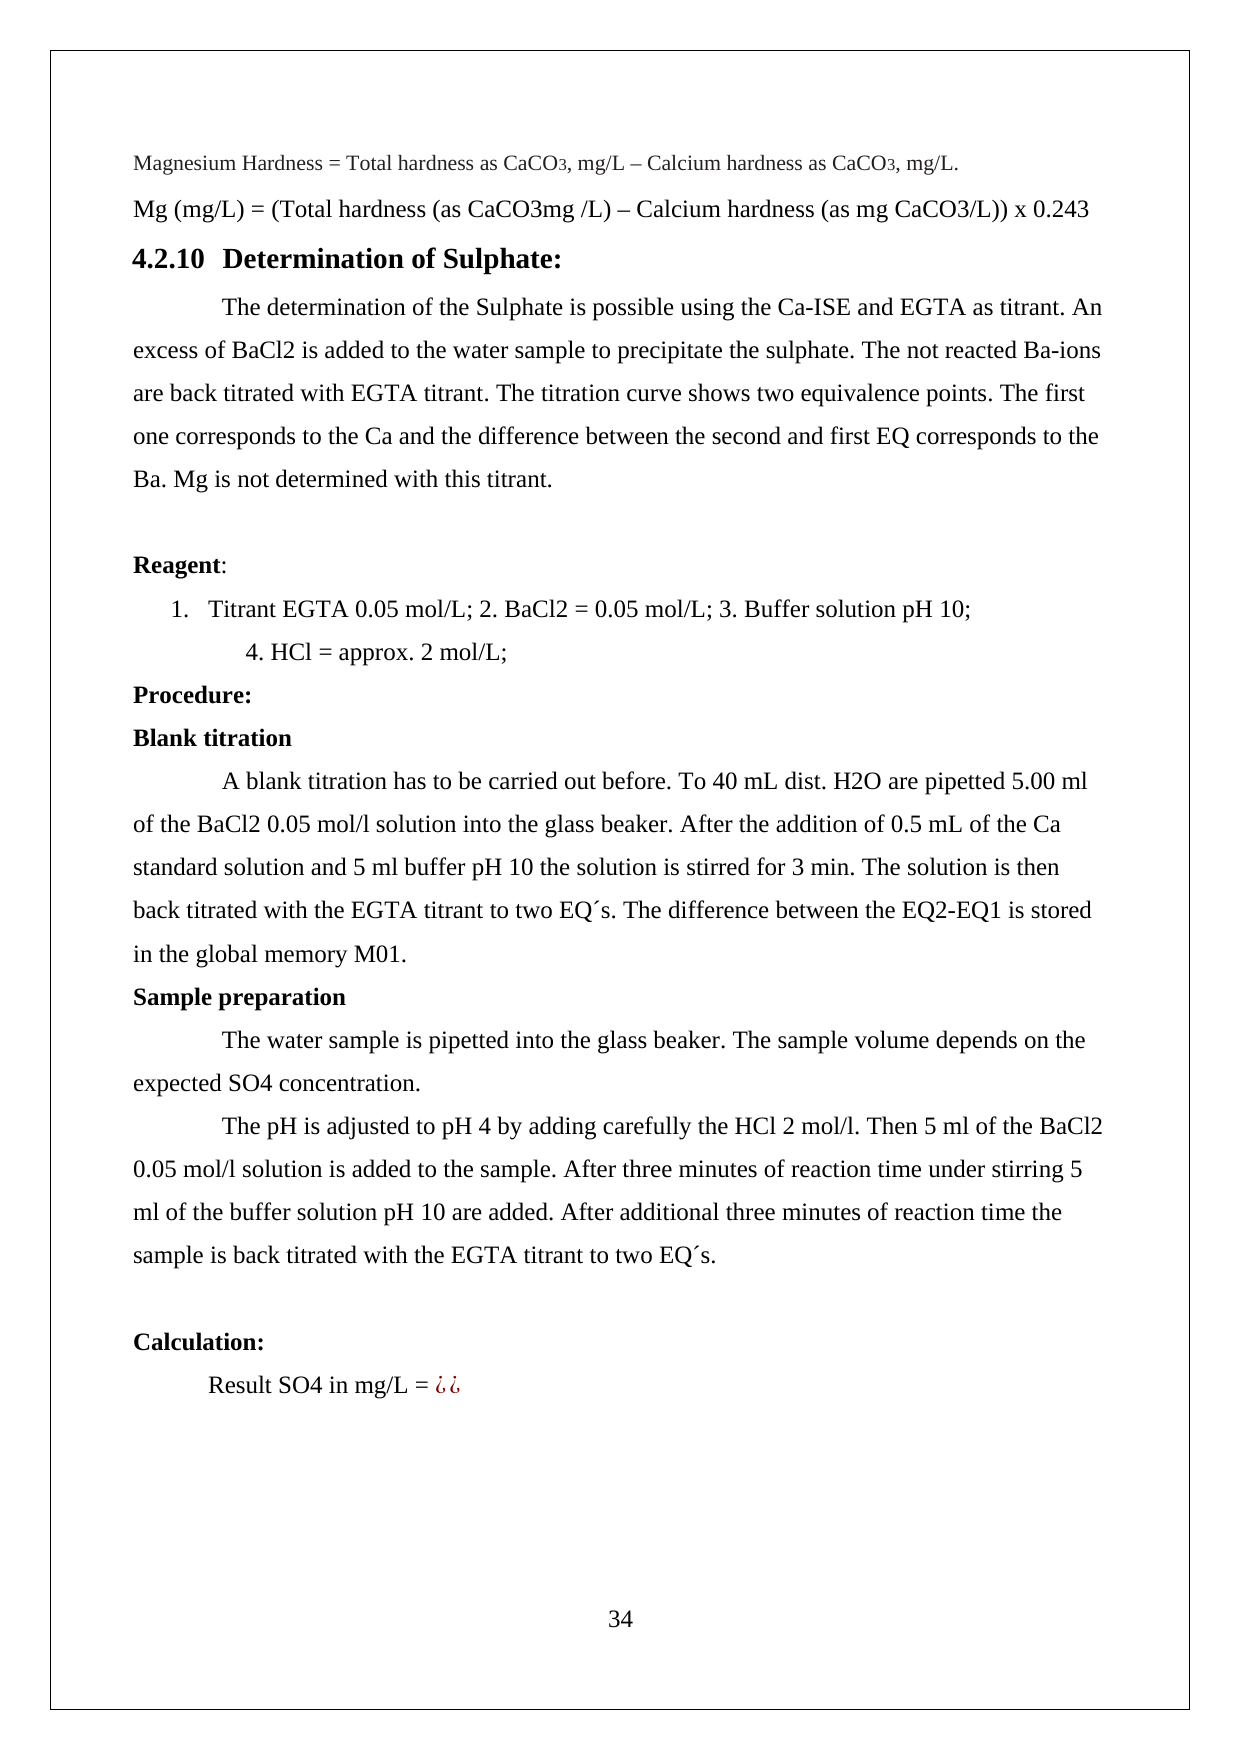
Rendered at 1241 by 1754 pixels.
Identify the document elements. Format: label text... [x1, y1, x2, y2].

text Sample preparation [133, 982, 1108, 1011]
text The determination of the Sulphate is possible using the Ca-ISE and EGTA as titrant. An excess of BaCl2 is added to the water sample to precipitate the sulphate. The not reacted Ba-ions are back titrated with EGTA titrant. The titration curve shows two equivalence points. The first one corresponds to the Ca and the difference between the second and first EQ corresponds to the Ba. Mg is not determined with this titrant. [133, 292, 1108, 493]
text Result SO4 in mg/L = [133, 1370, 1108, 1399]
text Reagent: [133, 551, 1108, 579]
list Determination of Sulphate: [132, 242, 1108, 275]
text Calculation: [133, 1327, 1108, 1356]
text Magnesium Hardness = Total hardness as CaCO3, mg/L – Calcium hardness as CaCO3, mg/L. [133, 150, 1108, 175]
text Blank titration [133, 723, 1108, 752]
text The water sample is pipetted into the glass beaker. The sample volume depends on the expected SO4 concentration. [133, 1025, 1108, 1097]
text Mg (mg/L) = (Total hardness (as CaCO3mg /L) – Calcium hardness (as mg CaCO3/L)) x 0.243 [133, 194, 1108, 223]
text Procedure: [133, 680, 1108, 709]
text A blank titration has to be carried out before. To 40 mL dist. H2O are pipetted 5.00 ml of the BaCl2 0.05 mol/l solution into the glass beaker. After the addition of 0.5 mL of the Ca standard solution and 5 ml buffer pH 10 the solution is stirred for 3 min. The solution is then back titrated with the EGTA titrant to two EQ´s. The difference between the EQ2-EQ1 is stored in the global memory M01. [133, 766, 1108, 967]
text The pH is adjusted to pH 4 by adding carefully the HCl 2 mol/l. Then 5 ml of the BaCl2 0.05 mol/l solution is added to the sample. After three minutes of reaction time under stirring 5 ml of the buffer solution pH 10 are added. After additional three minutes of reaction time the sample is back titrated with the EGTA titrant to two EQ´s. [133, 1111, 1108, 1269]
list Titrant EGTA 0.05 mol/L; 2. BaCl2 = 0.05 mol/L; 3. Buffer solution pH 10; [170, 594, 1108, 622]
text 4. HCl = approx. 2 mol/L; [245, 637, 1108, 666]
